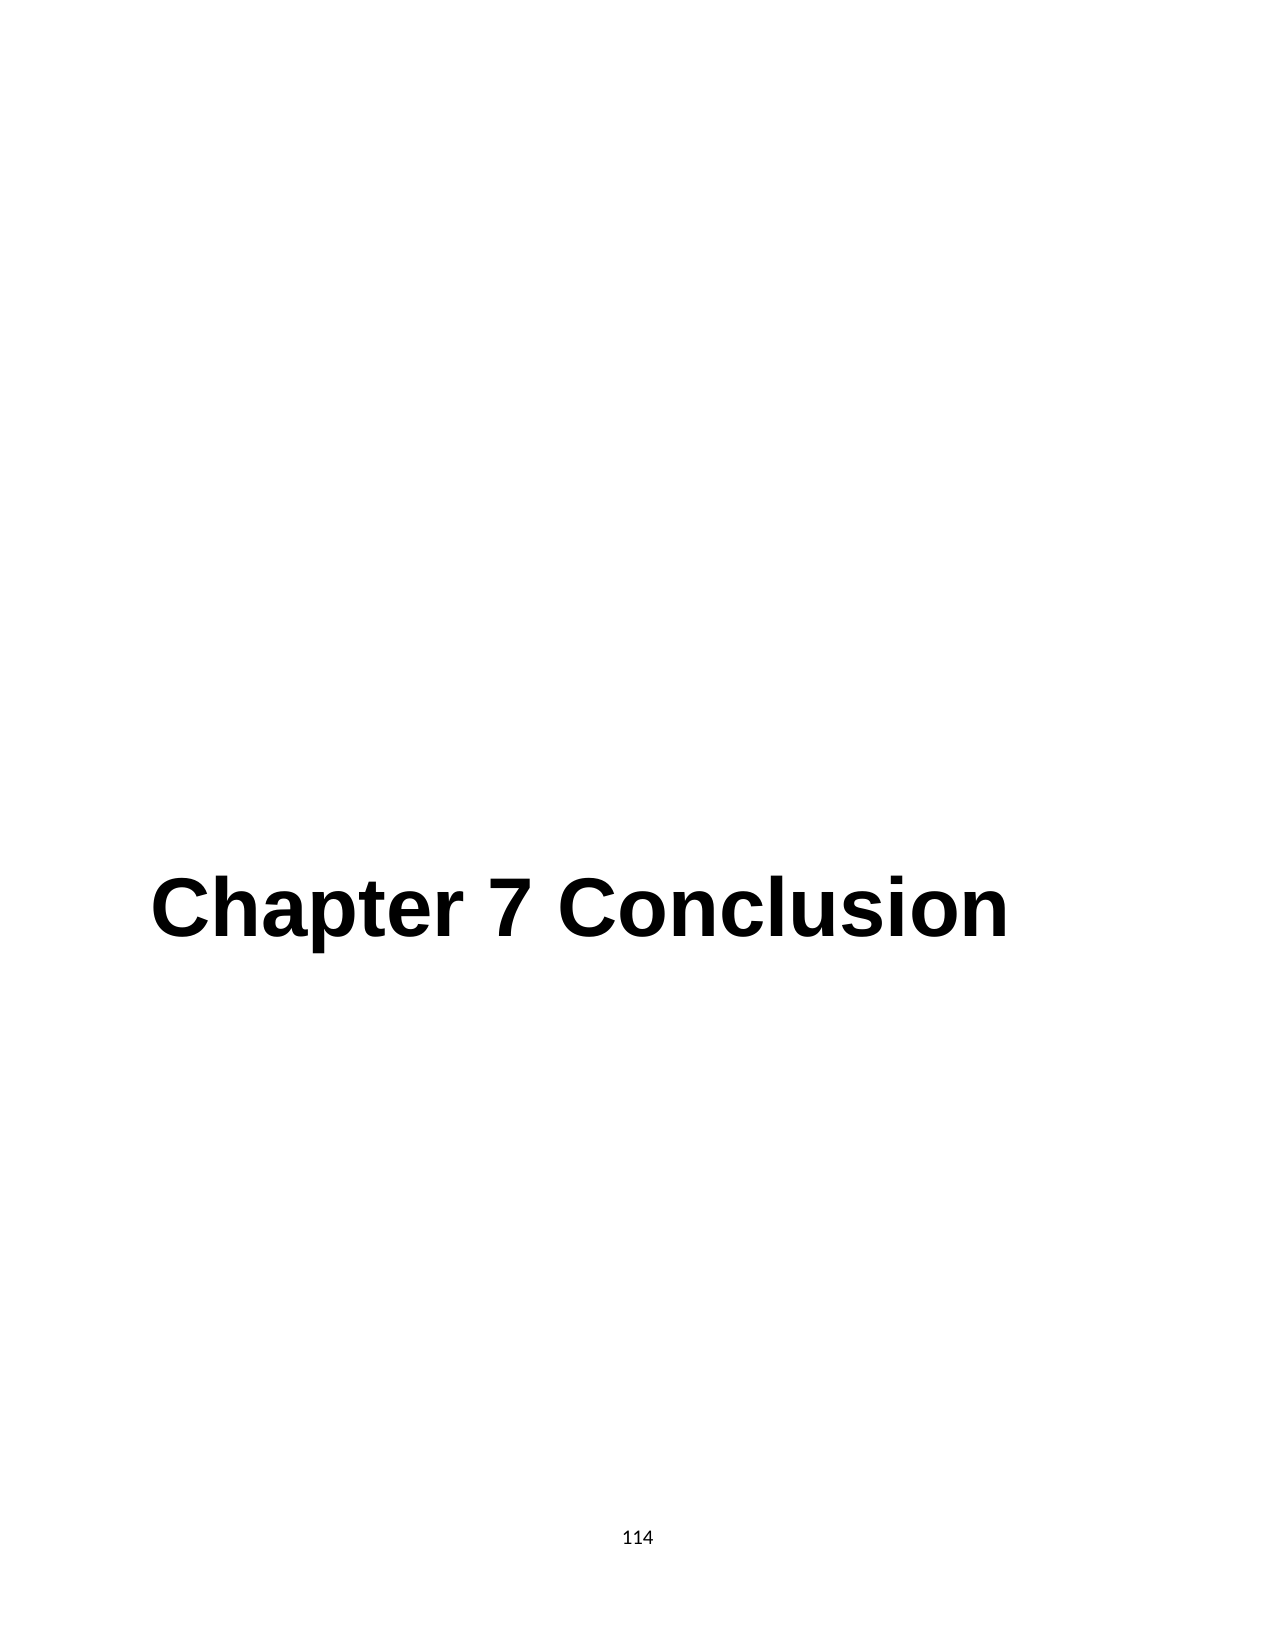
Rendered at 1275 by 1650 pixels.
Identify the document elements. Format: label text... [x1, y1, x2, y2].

subtitle Chapter 7 Conclusion [150, 858, 1125, 954]
